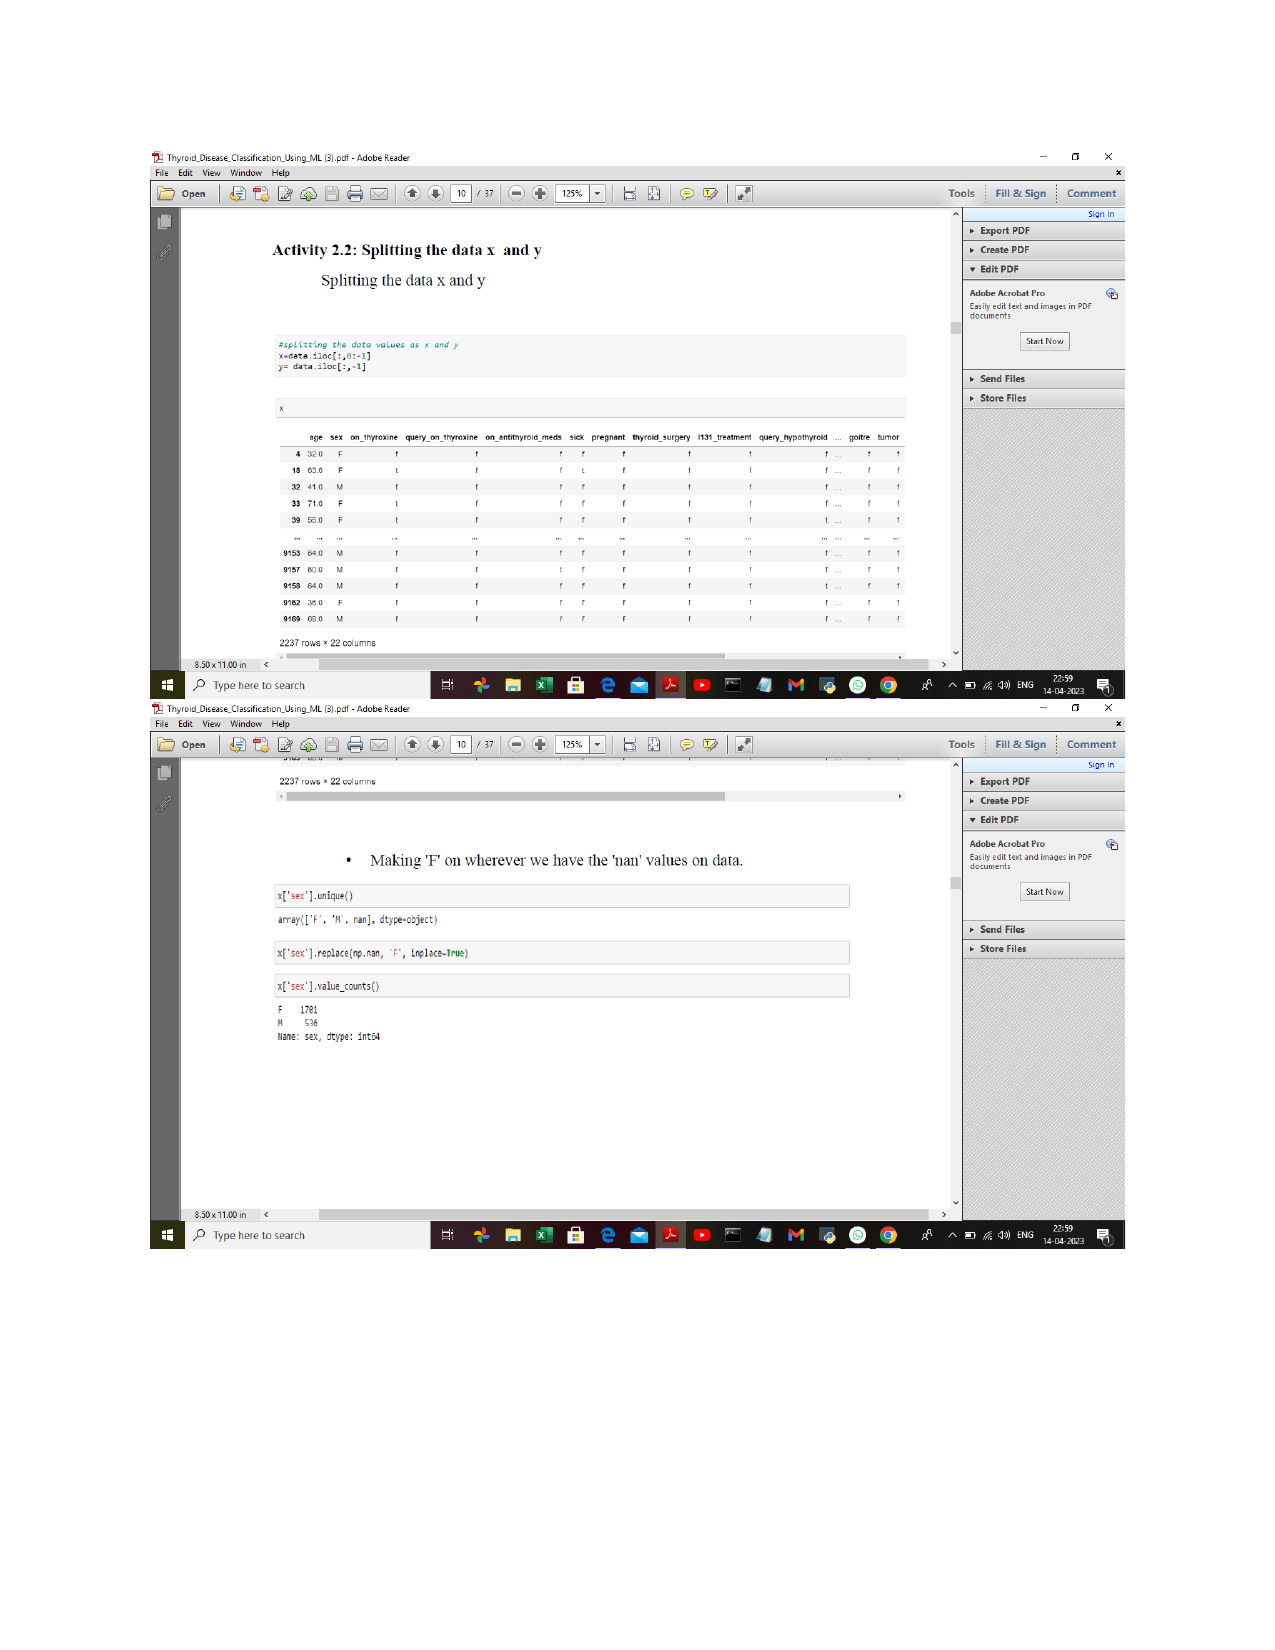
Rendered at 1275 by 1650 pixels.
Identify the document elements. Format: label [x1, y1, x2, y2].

picture [150, 150, 1125, 699]
picture [150, 700, 1125, 1249]
